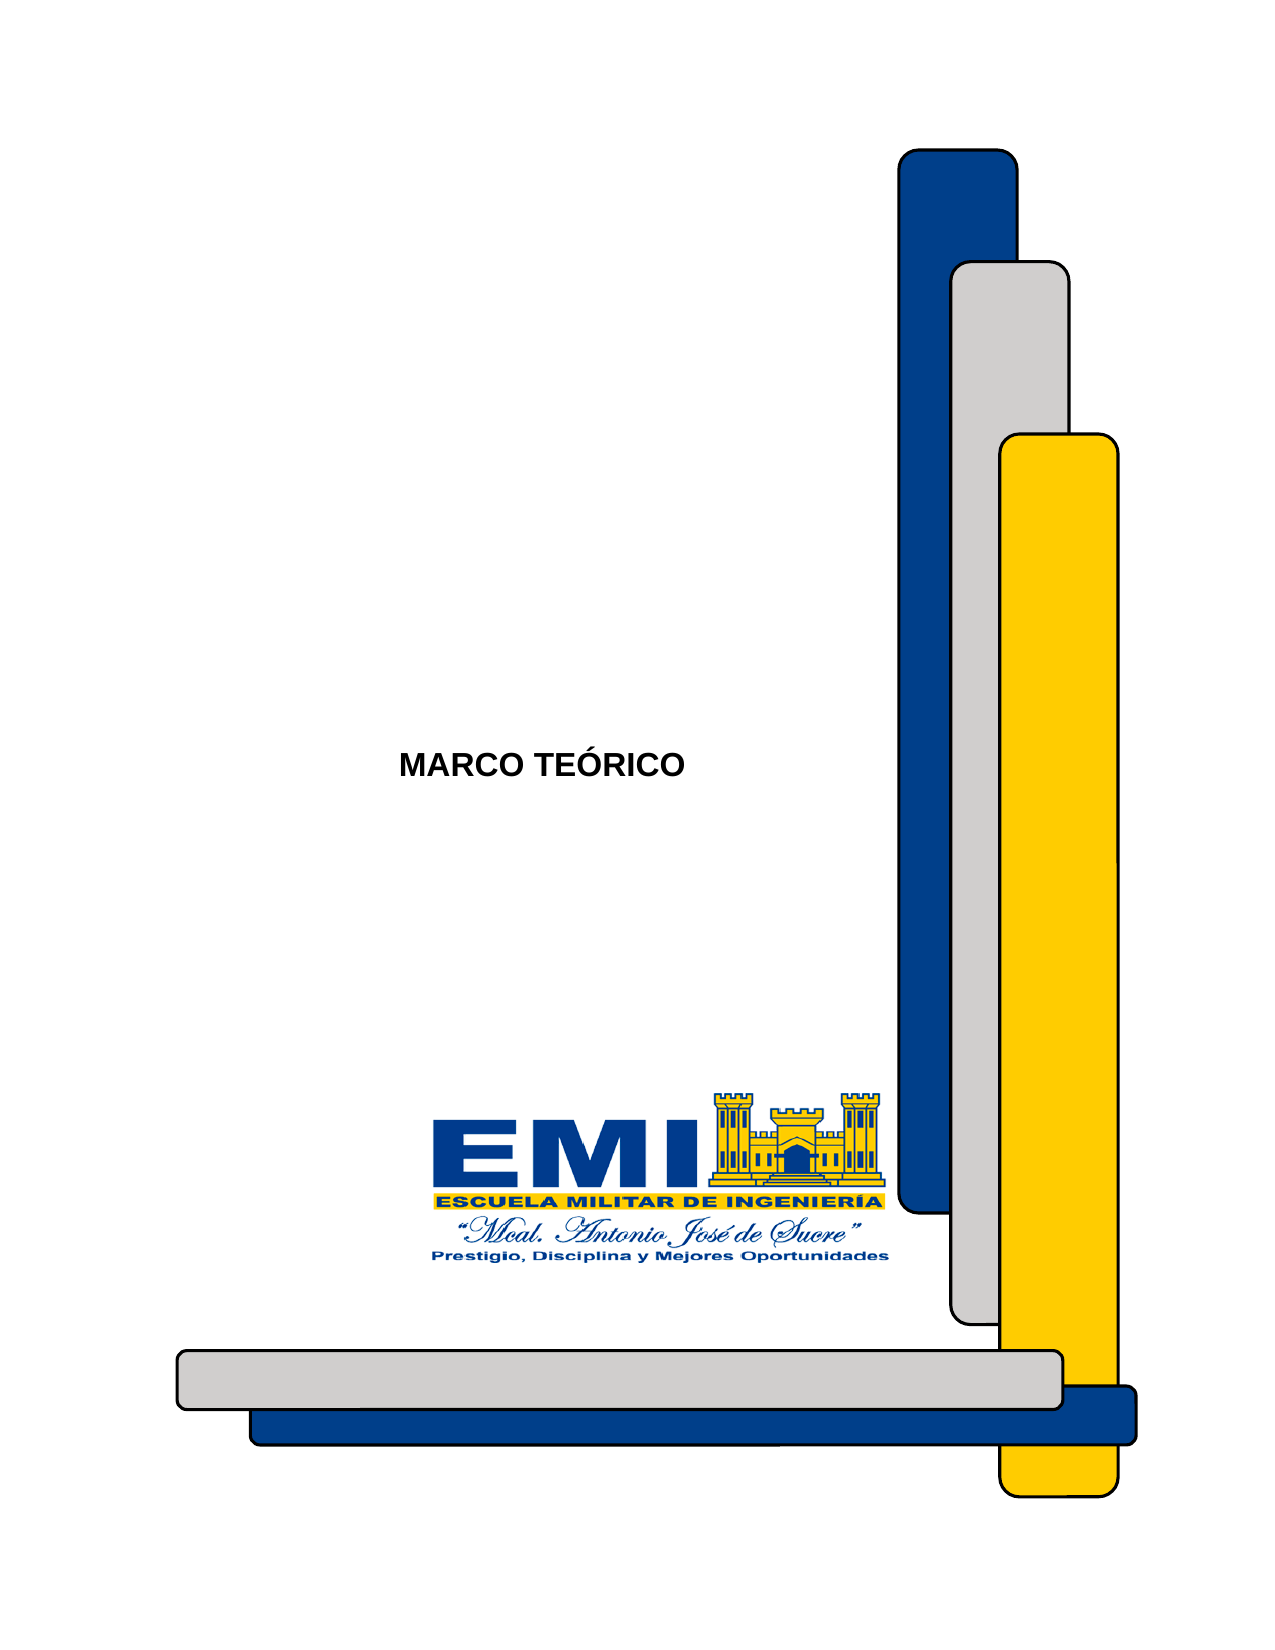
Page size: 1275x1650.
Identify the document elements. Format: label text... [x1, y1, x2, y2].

text MARCO TEÓRICO [398, 746, 897, 784]
picture [426, 1089, 899, 1267]
